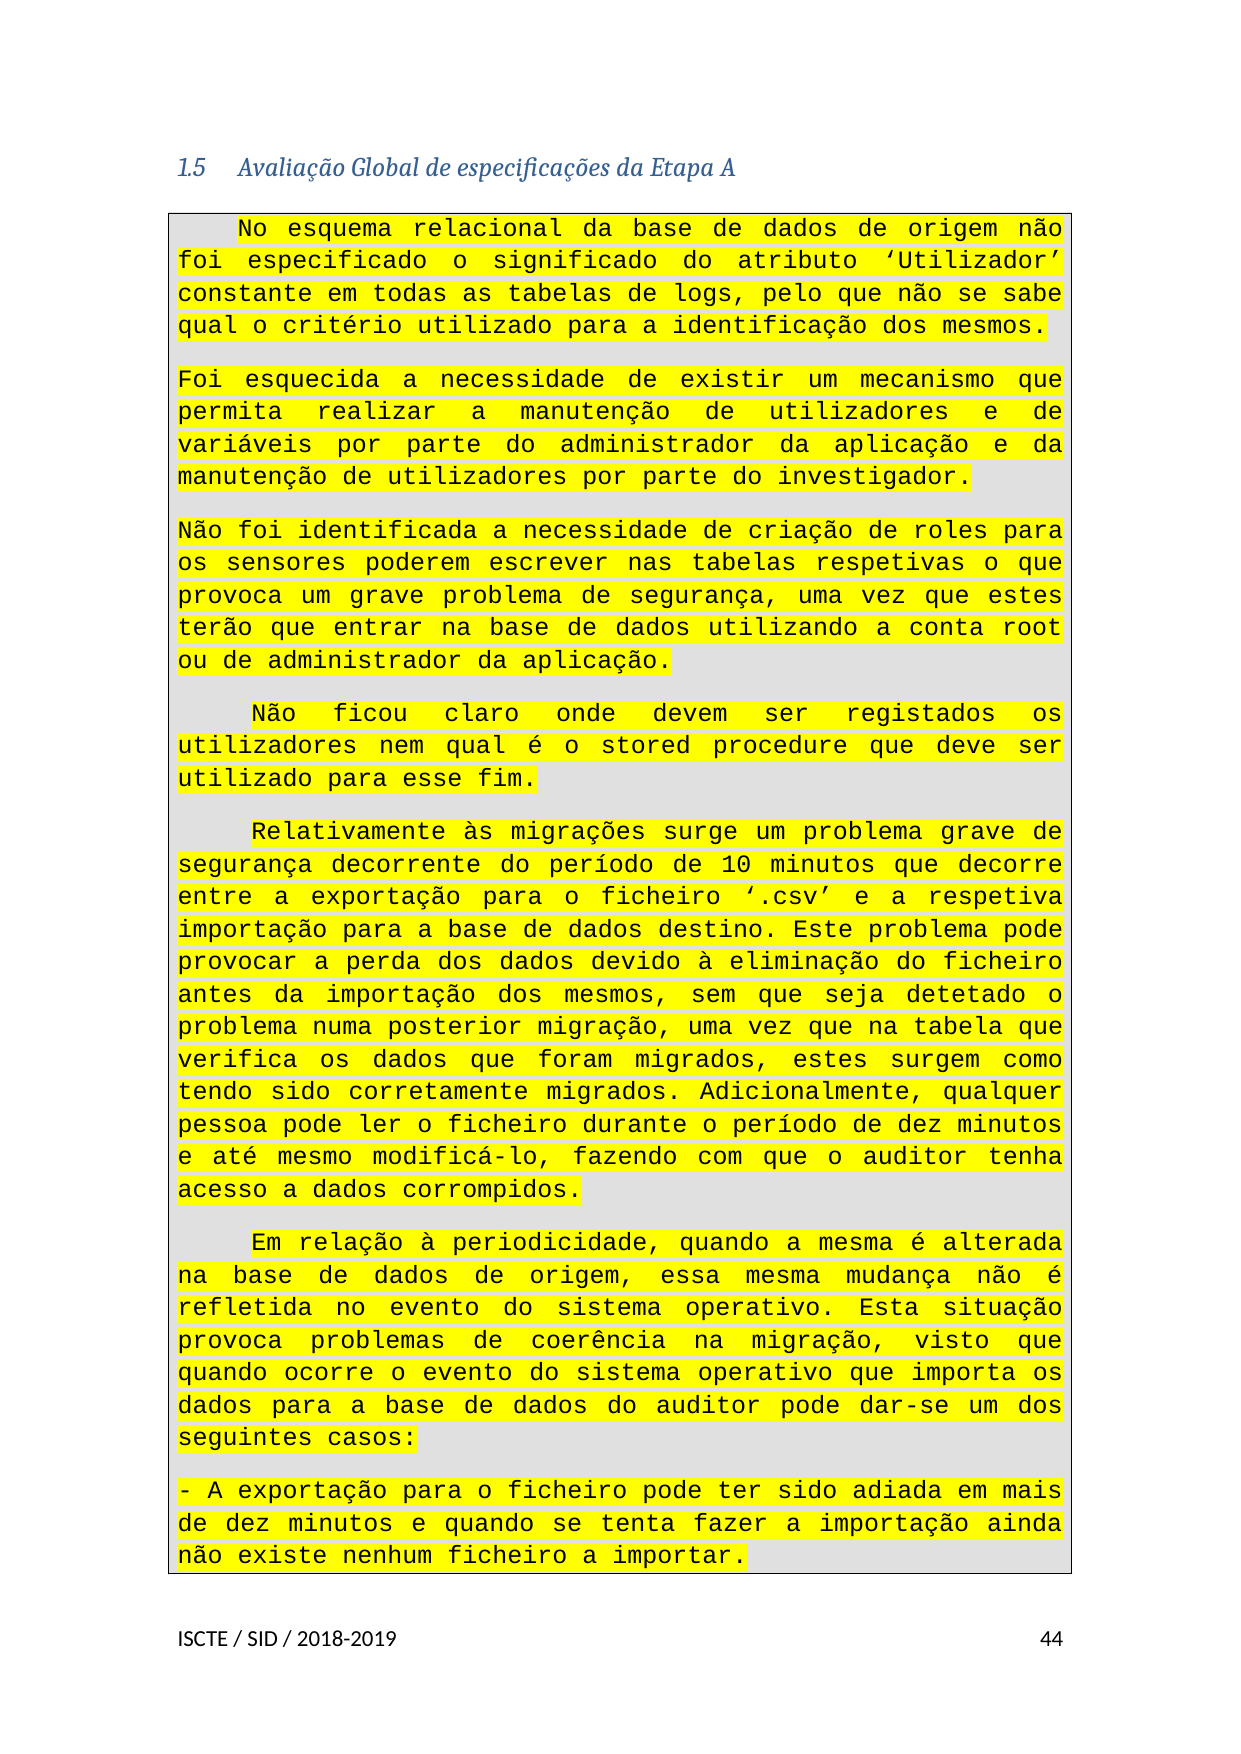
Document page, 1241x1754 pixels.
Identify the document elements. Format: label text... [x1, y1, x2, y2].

text - A exportação para o ficheiro pode ter sido adiada em mais de dez minutos e quando se tenta fazer a importação ainda não existe nenhum ficheiro a importar. [169, 1475, 1071, 1573]
text Não ficou claro onde devem ser registados os utilizadores nem qual é o stored procedure que deve ser utilizado para esse fim. [169, 697, 1071, 794]
text No esquema relacional da base de dados de origem não foi especificado o significado do atributo ‘Utilizador’ constante em todas as tabelas de logs, pelo que não se sabe qual o critério utilizado para a identificação dos mesmos. [169, 214, 1071, 341]
text Não foi identificada a necessidade de criação de roles para os sensores poderem escrever nas tabelas respetivas o que provoca um grave problema de segurança, uma vez que estes terão que entrar na base de dados utilizando a conta root ou de administrador da aplicação. [169, 514, 1071, 676]
text Em relação à periodicidade, quando a mesma é alterada na base de dados de origem, essa mesma mudança não é refletida no evento do sistema operativo. Esta situação provoca problemas de coerência na migração, visto que quando ocorre o evento do sistema operativo que importa os dados para a base de dados do auditor pode dar-se um dos seguintes casos: [169, 1227, 1071, 1453]
subtitle Avaliação Global de especificações da Etapa A [177, 152, 1063, 183]
text Foi esquecida a necessidade de existir um mecanismo que permita realizar a manutenção de utilizadores e de variáveis por parte do administrador da aplicação e da manutenção de utilizadores por parte do investigador. [169, 363, 1071, 492]
text Relativamente às migrações surge um problema grave de segurança decorrente do período de 10 minutos que decorre entre a exportação para o ficheiro ‘.csv’ e a respetiva importação para a base de dados destino. Este problema pode provocar a perda dos dados devido à eliminação do ficheiro antes da importação dos mesmos, sem que seja detetado o problema numa posterior migração, uma vez que na tabela que verifica os dados que foram migrados, estes surgem como tendo sido corretamente migrados. Adicionalmente, qualquer pessoa pode ler o ficheiro durante o período de dez minutos e até mesmo modificá-lo, fazendo com que o auditor tenha acesso a dados corrompidos. [169, 816, 1071, 1205]
